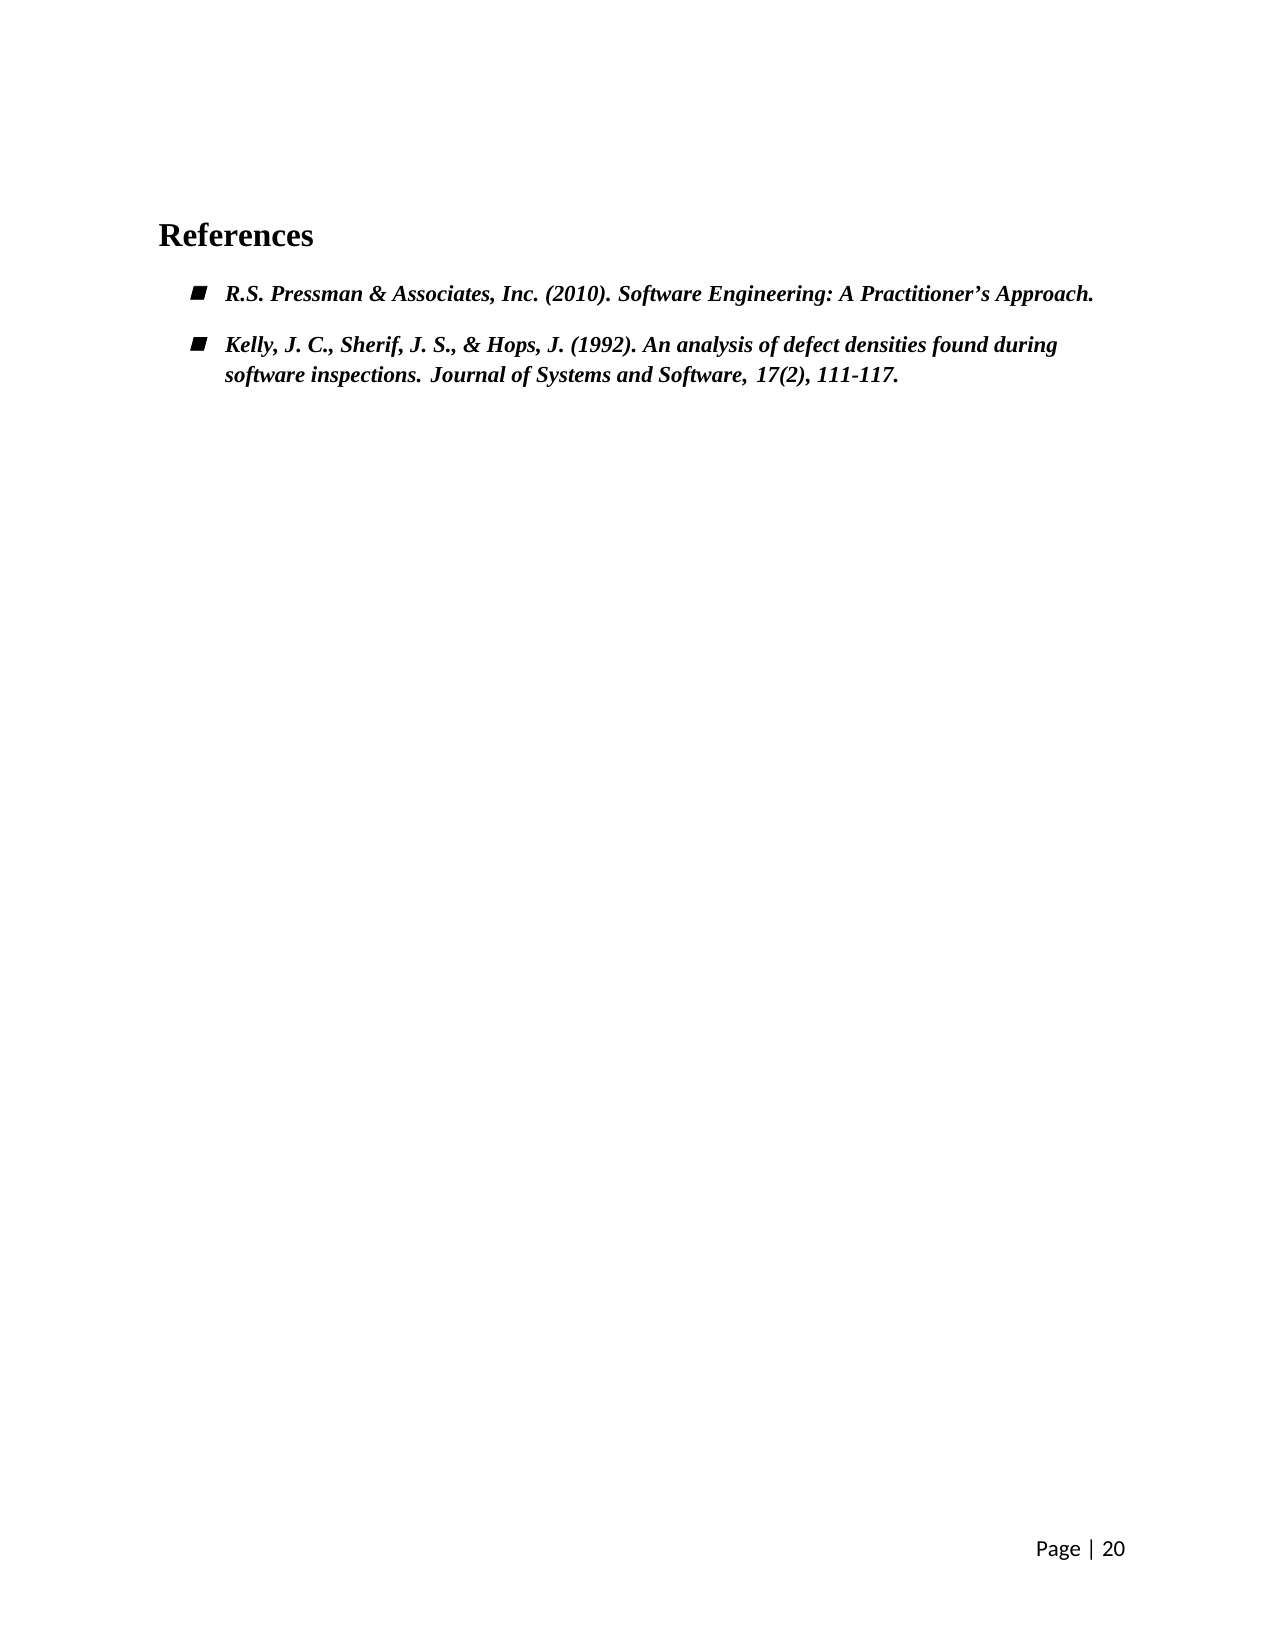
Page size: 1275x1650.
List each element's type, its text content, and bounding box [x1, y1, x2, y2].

text References [150, 215, 1125, 253]
list Kelly, J. C., Sherif, J. S., & Hops, J. (1992). An analysis of defect densities found during software inspections. Journal of Systems and Software, 17(2), 111-117. [187, 331, 1125, 387]
list R.S. Pressman & Associates, Inc. (2010). Software Engineering: A Practitioner’s Approach. [187, 280, 1125, 306]
